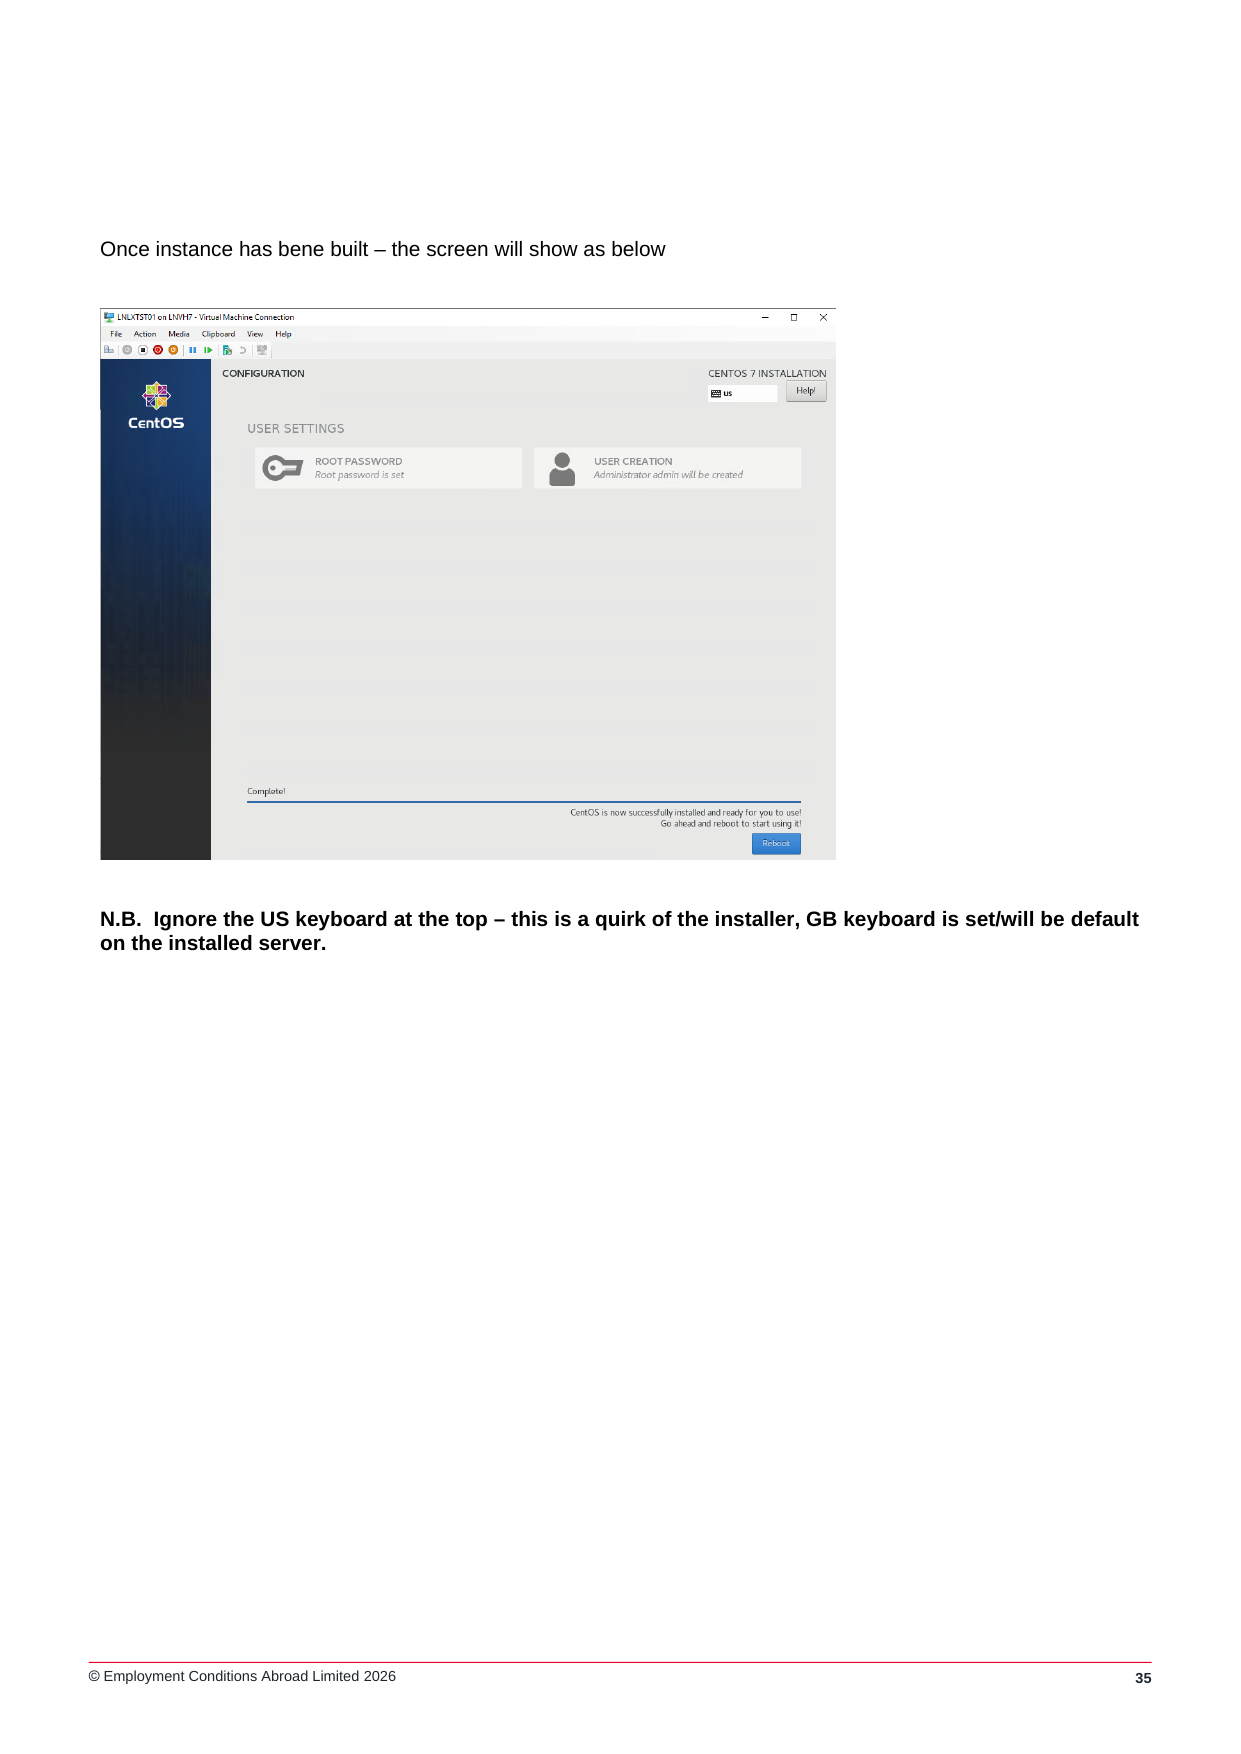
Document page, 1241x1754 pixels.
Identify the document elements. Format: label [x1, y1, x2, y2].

table_header [89, 189, 1152, 1011]
picture [100, 308, 836, 860]
